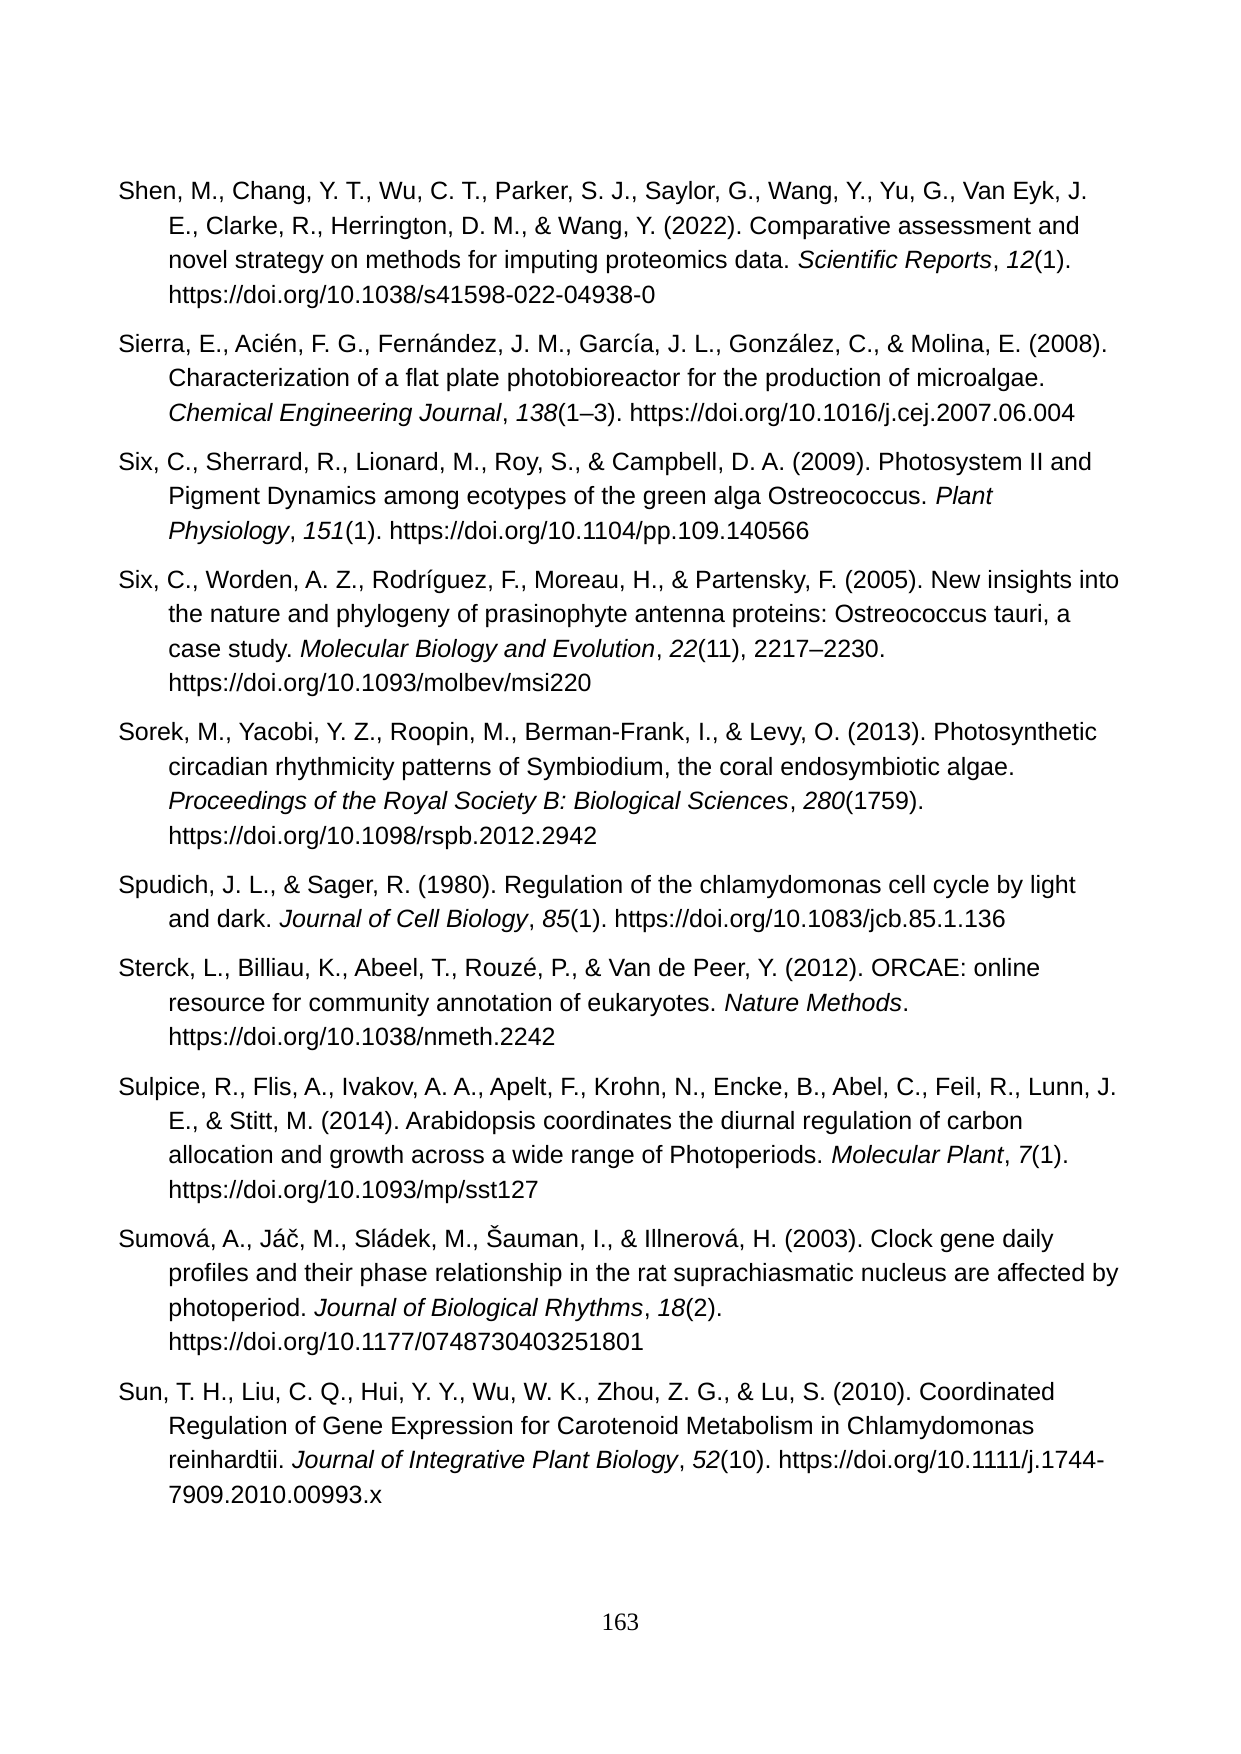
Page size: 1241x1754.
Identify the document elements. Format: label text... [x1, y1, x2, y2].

text Six, C., Worden, A. Z., Rodríguez, F., Moreau, H., & Partensky, F. (2005). New insights into the nature and phylogeny of prasinophyte antenna proteins: Ostreococcus tauri, a case study. Molecular Biology and Evolution, 22(11), 2217–2230. https://doi.org/10.1093/molbev/msi220 [118, 565, 1122, 697]
text Sulpice, R., Flis, A., Ivakov, A. A., Apelt, F., Krohn, N., Encke, B., Abel, C., Feil, R., Lunn, J. E., & Stitt, M. (2014). Arabidopsis coordinates the diurnal regulation of carbon allocation and growth across a wide range of Photoperiods. Molecular Plant, 7(1). https://doi.org/10.1093/mp/sst127 [118, 1071, 1122, 1204]
text Sierra, E., Acién, F. G., Fernández, J. M., García, J. L., González, C., & Molina, E. (2008). Characterization of a flat plate photobioreactor for the production of microalgae. Chemical Engineering Journal, 138(1–3). https://doi.org/10.1016/j.cej.2007.06.004 [118, 329, 1122, 427]
text Shen, M., Chang, Y. T., Wu, C. T., Parker, S. J., Saylor, G., Wang, Y., Yu, G., Van Eyk, J. E., Clarke, R., Herrington, D. M., & Wang, Y. (2022). Comparative assessment and novel strategy on methods for imputing proteomics data. Scientific Reports, 12(1). https://doi.org/10.1038/s41598-022-04938-0 [118, 176, 1122, 308]
text Sorek, M., Yacobi, Y. Z., Roopin, M., Berman-Frank, I., & Levy, O. (2013). Photosynthetic circadian rhythmicity patterns of Symbiodium, the coral endosymbiotic algae. Proceedings of the Royal Society B: Biological Sciences, 280(1759). https://doi.org/10.1098/rspb.2012.2942 [118, 717, 1122, 849]
text Sumová, A., Jáč, M., Sládek, M., Šauman, I., & Illnerová, H. (2003). Clock gene daily profiles and their phase relationship in the rat suprachiasmatic nucleus are affected by photoperiod. Journal of Biological Rhythms, 18(2). https://doi.org/10.1177/0748730403251801 [118, 1224, 1122, 1356]
text Sterck, L., Billiau, K., Abeel, T., Rouzé, P., & Van de Peer, Y. (2012). ORCAE: online resource for community annotation of eukaryotes. Nature Methods. https://doi.org/10.1038/nmeth.2242 [118, 953, 1122, 1051]
text Sun, T. H., Liu, C. Q., Hui, Y. Y., Wu, W. K., Zhou, Z. G., & Lu, S. (2010). Coordinated Regulation of Gene Expression for Carotenoid Metabolism in Chlamydomonas reinhardtii. Journal of Integrative Plant Biology, 52(10). https://doi.org/10.1111/j.1744-7909.2010.00993.x [118, 1376, 1122, 1509]
text Spudich, J. L., & Sager, R. (1980). Regulation of the chlamydomonas cell cycle by light and dark. Journal of Cell Biology, 85(1). https://doi.org/10.1083/jcb.85.1.136 [118, 870, 1122, 933]
text Six, C., Sherrard, R., Lionard, M., Roy, S., & Campbell, D. A. (2009). Photosystem II and Pigment Dynamics among ecotypes of the green alga Ostreococcus. Plant Physiology, 151(1). https://doi.org/10.1104/pp.109.140566 [118, 447, 1122, 544]
